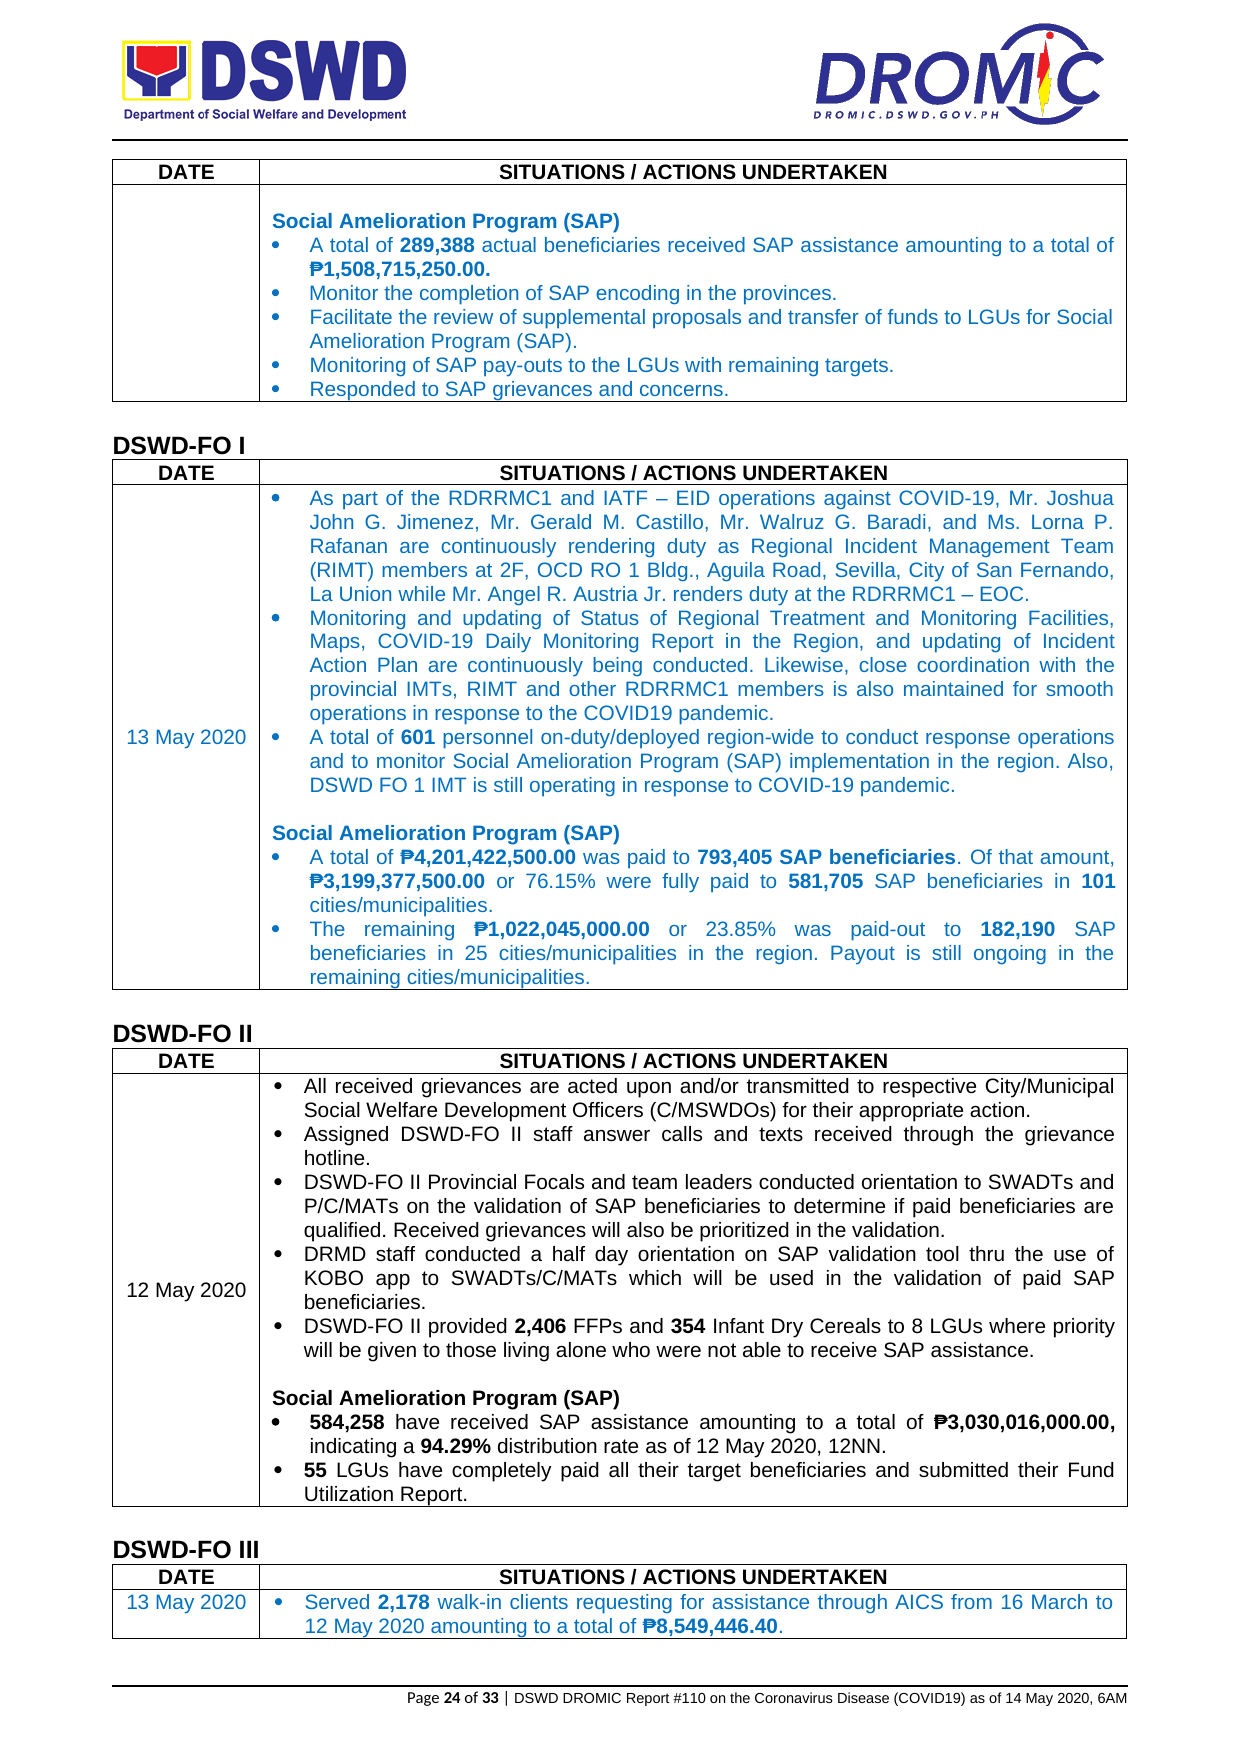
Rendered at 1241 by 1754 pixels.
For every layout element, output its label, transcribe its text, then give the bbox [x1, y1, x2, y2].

text DSWD-FO III [112, 1535, 1128, 1564]
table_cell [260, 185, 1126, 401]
text DSWD-FO II [112, 1019, 1128, 1048]
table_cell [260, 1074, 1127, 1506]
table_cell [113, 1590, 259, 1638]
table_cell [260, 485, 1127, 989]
picture [781, 23, 1133, 125]
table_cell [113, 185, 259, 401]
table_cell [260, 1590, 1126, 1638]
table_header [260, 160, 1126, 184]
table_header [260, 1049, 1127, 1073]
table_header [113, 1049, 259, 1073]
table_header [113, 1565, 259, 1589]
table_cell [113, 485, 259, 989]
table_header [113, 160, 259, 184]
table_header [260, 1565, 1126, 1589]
text DSWD-FO I [112, 431, 1128, 459]
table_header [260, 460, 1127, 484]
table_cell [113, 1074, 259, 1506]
picture [112, 37, 417, 125]
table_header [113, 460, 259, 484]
